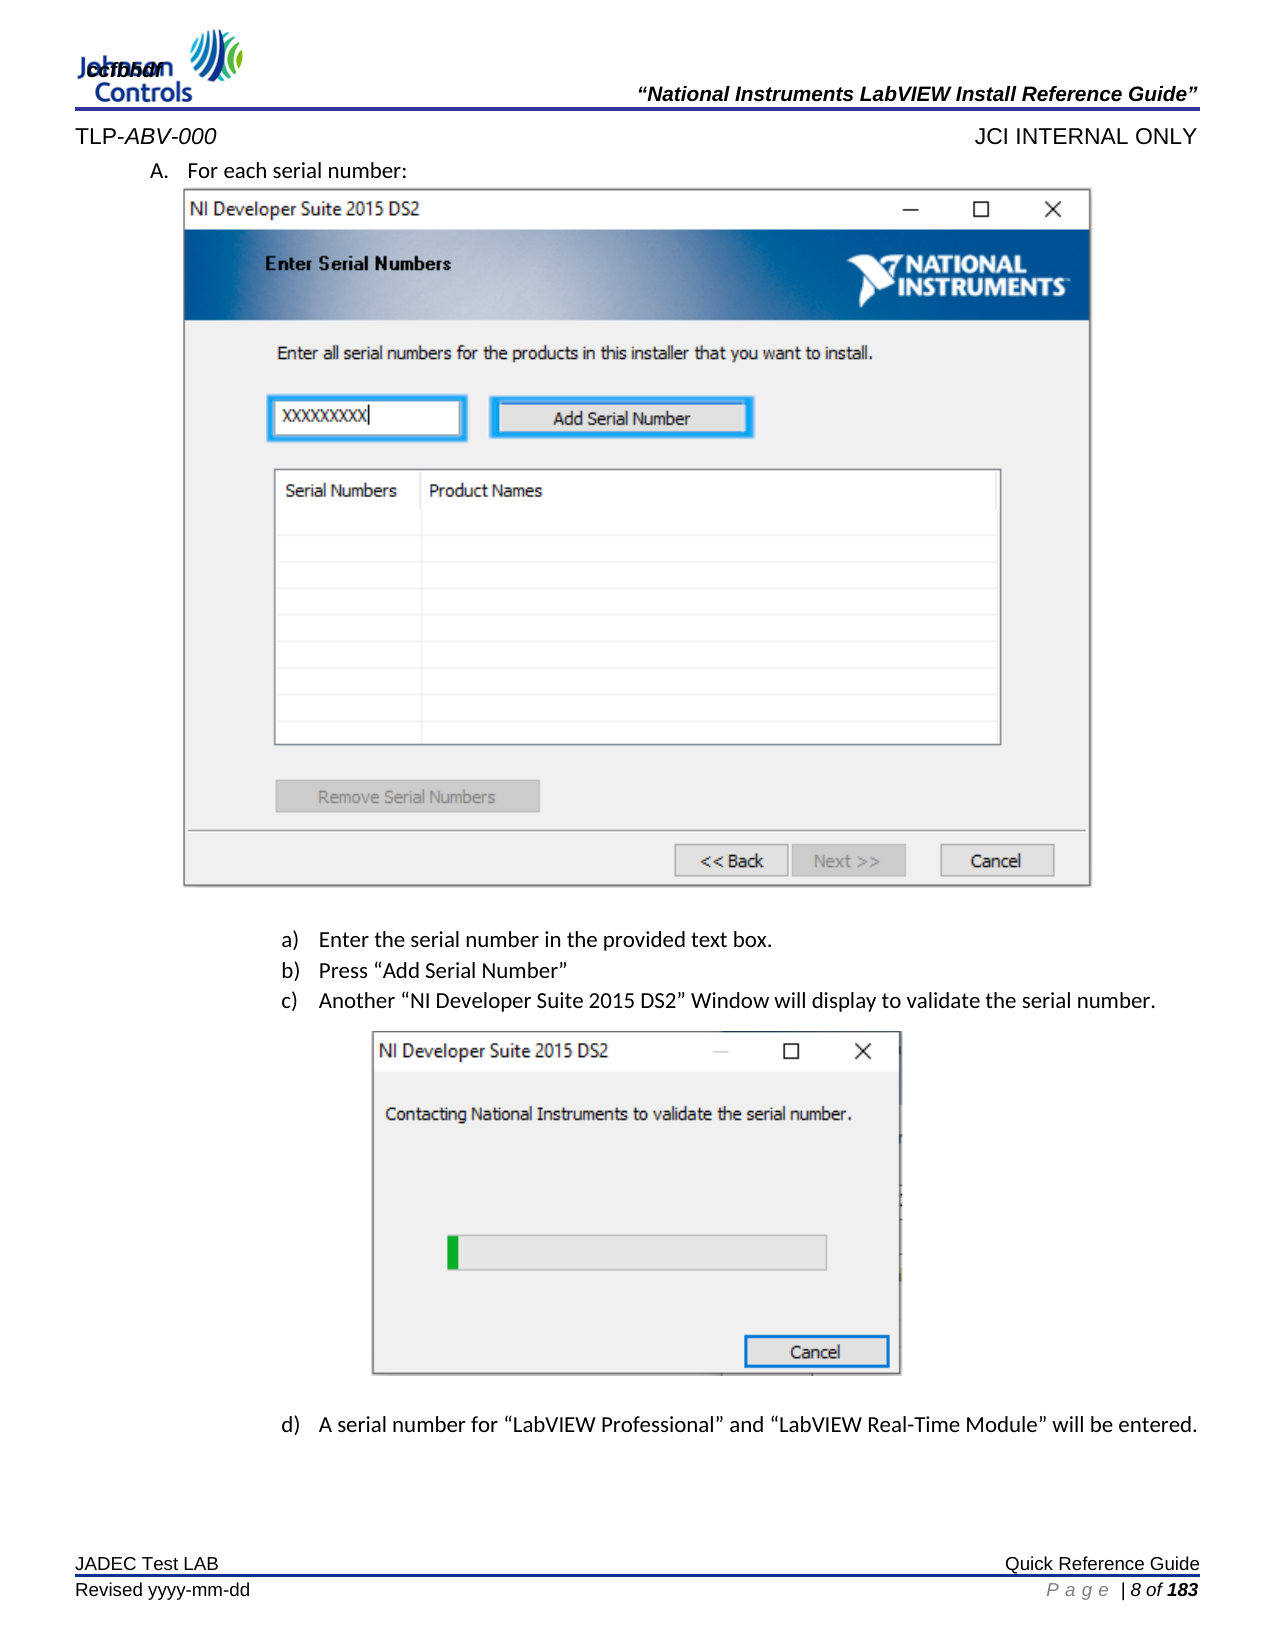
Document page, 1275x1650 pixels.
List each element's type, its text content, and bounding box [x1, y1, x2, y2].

list Enter the serial number in the provided text box. [281, 926, 1200, 954]
list Another “NI Developer Suite 2015 DS2” Window will display to validate the serial number. [281, 986, 1200, 1014]
picture [371, 1031, 904, 1376]
list Press “Add Serial Number” [281, 956, 1200, 984]
picture [182, 186, 1093, 891]
list For each serial number: [150, 156, 1200, 184]
picture [76, 26, 246, 105]
list A serial number for “LabVIEW Professional” and “LabVIEW Real-Time Module” will be entered. [281, 1410, 1200, 1438]
